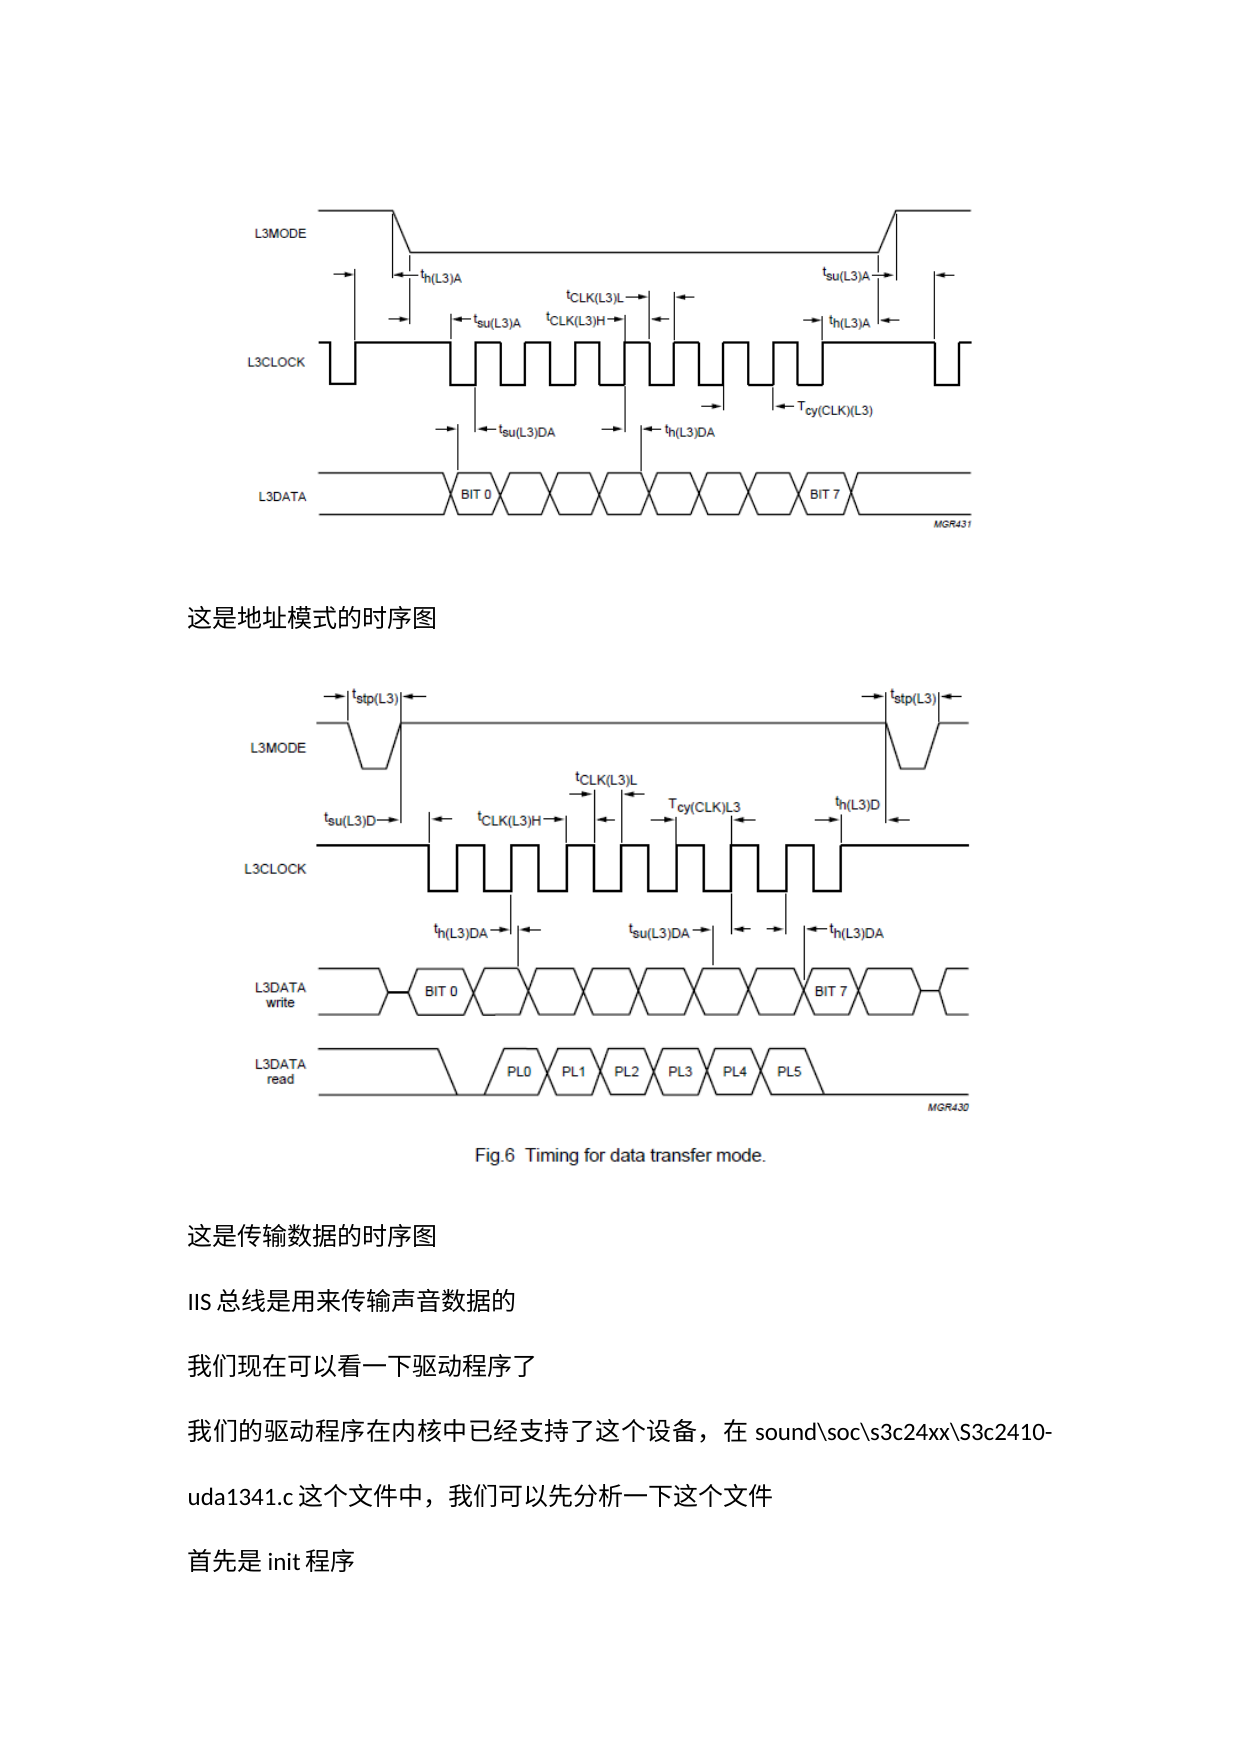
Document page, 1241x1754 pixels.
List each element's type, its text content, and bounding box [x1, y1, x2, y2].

text 首先是init程序 [187, 1527, 1053, 1592]
text IIS总线是用来传输声音数据的 [187, 1267, 1053, 1332]
picture [187, 162, 1053, 577]
text 这是传输数据的时序图 [187, 1202, 1053, 1267]
text 这是地址模式的时序图 [187, 584, 1053, 649]
picture [187, 649, 1053, 1184]
text 我们现在可以看一下驱动程序了 [187, 1332, 1053, 1397]
text 我们的驱动程序在内核中已经支持了这个设备，在sound\soc\s3c24xx\S3c2410-uda1341.c这个文件中，我们可以先分析一下这个文件 [187, 1397, 1053, 1527]
